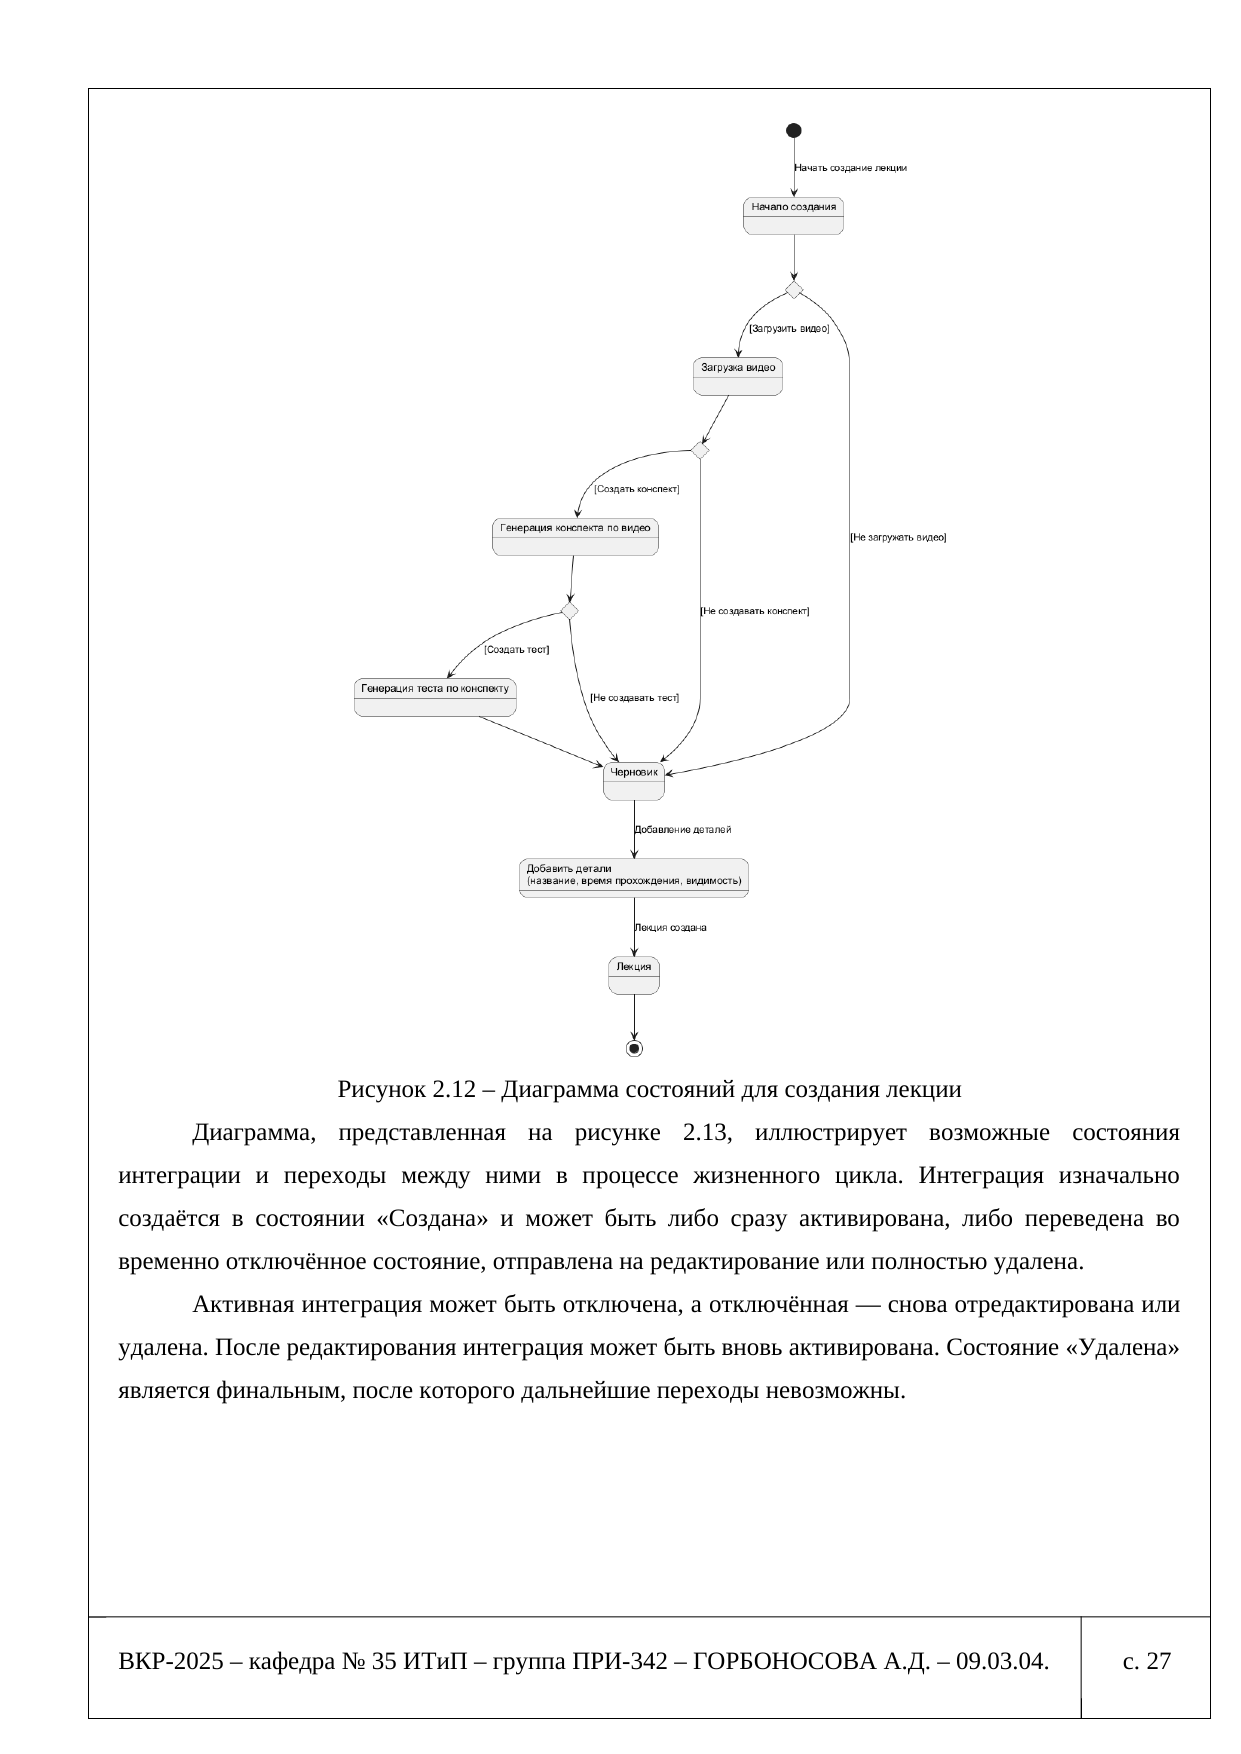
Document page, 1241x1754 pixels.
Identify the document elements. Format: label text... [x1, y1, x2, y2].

text Рисунок 2.12 – Диаграмма состояний для создания лекции [118, 1074, 1181, 1102]
text Активная интеграция может быть отключена, а отключённая — снова отредактирована или удалена. После редактирования интеграция может быть вновь активирована. Состояние «Удалена» является финальным, после которого дальнейшие переходы невозможны. [118, 1289, 1181, 1404]
text Диаграмма, представленная на рисунке 2.13, иллюстрирует возможные состояния интеграции и переходы между ними в процессе жизненного цикла. Интеграция изначально создаётся в состоянии «Создана» и может быть либо сразу активирована, либо переведена во временно отключённое состояние, отправлена на редактирование или полностью удалена. [118, 1117, 1181, 1275]
picture [348, 118, 951, 1060]
